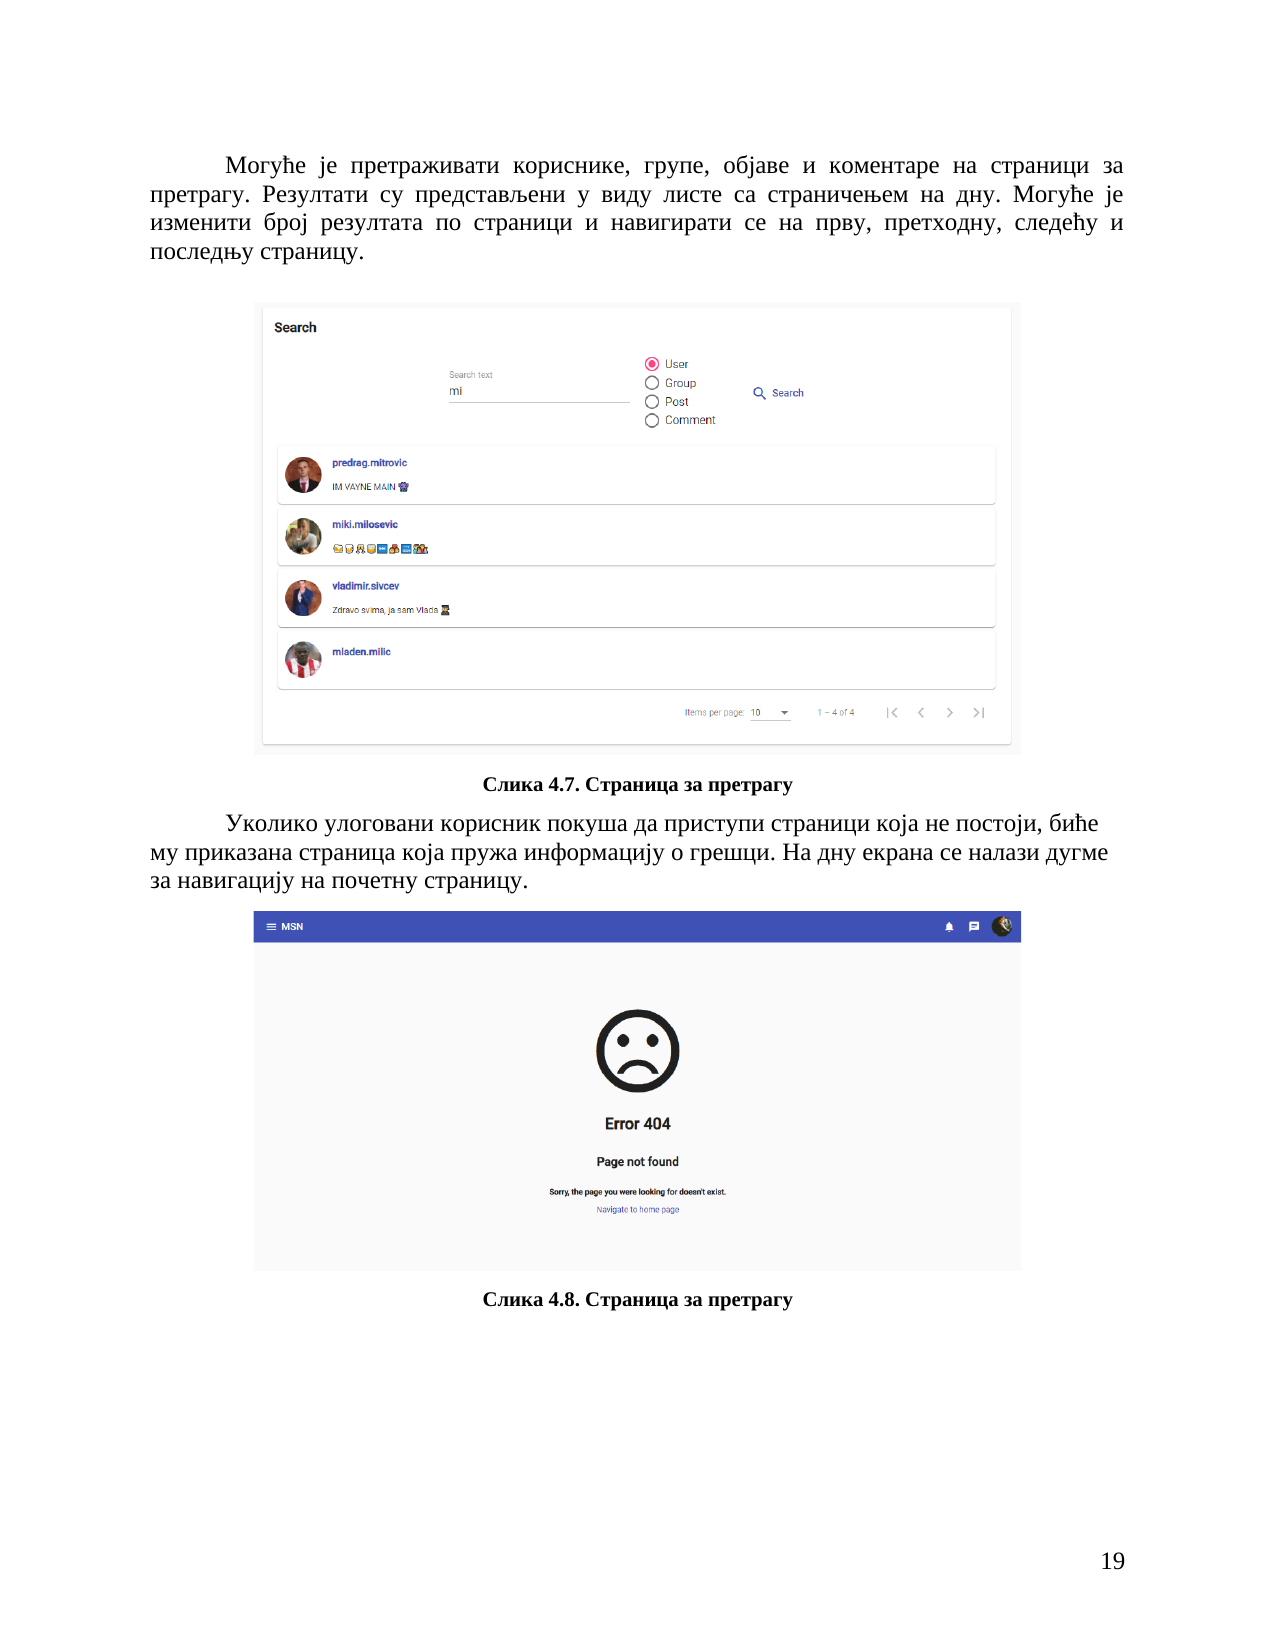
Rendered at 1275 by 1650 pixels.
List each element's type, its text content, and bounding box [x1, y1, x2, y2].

text Слика 4.7. Страница за претрагу [75, 771, 1125, 796]
picture [253, 302, 1022, 755]
picture [253, 911, 1022, 1271]
text Слика 4.8. Страница за претрагу [75, 1287, 1125, 1311]
text Могуће је претраживати кориснике, групе, објаве и коментаре на страници за претрагу. Резултати су представљени у виду листе са страничењем на дну. Могуће је изменити број резултата по страници и навигирати се на прву, претходну, следећу и последњу страницу. [150, 150, 1125, 265]
text Уколико улоговани корисник покуша да приступи страници која не постоји, биће му приказана страница која пружа информацију о грешци. На дну екрана се налази дугме за навигацију на почетну страницу. [150, 808, 1125, 894]
